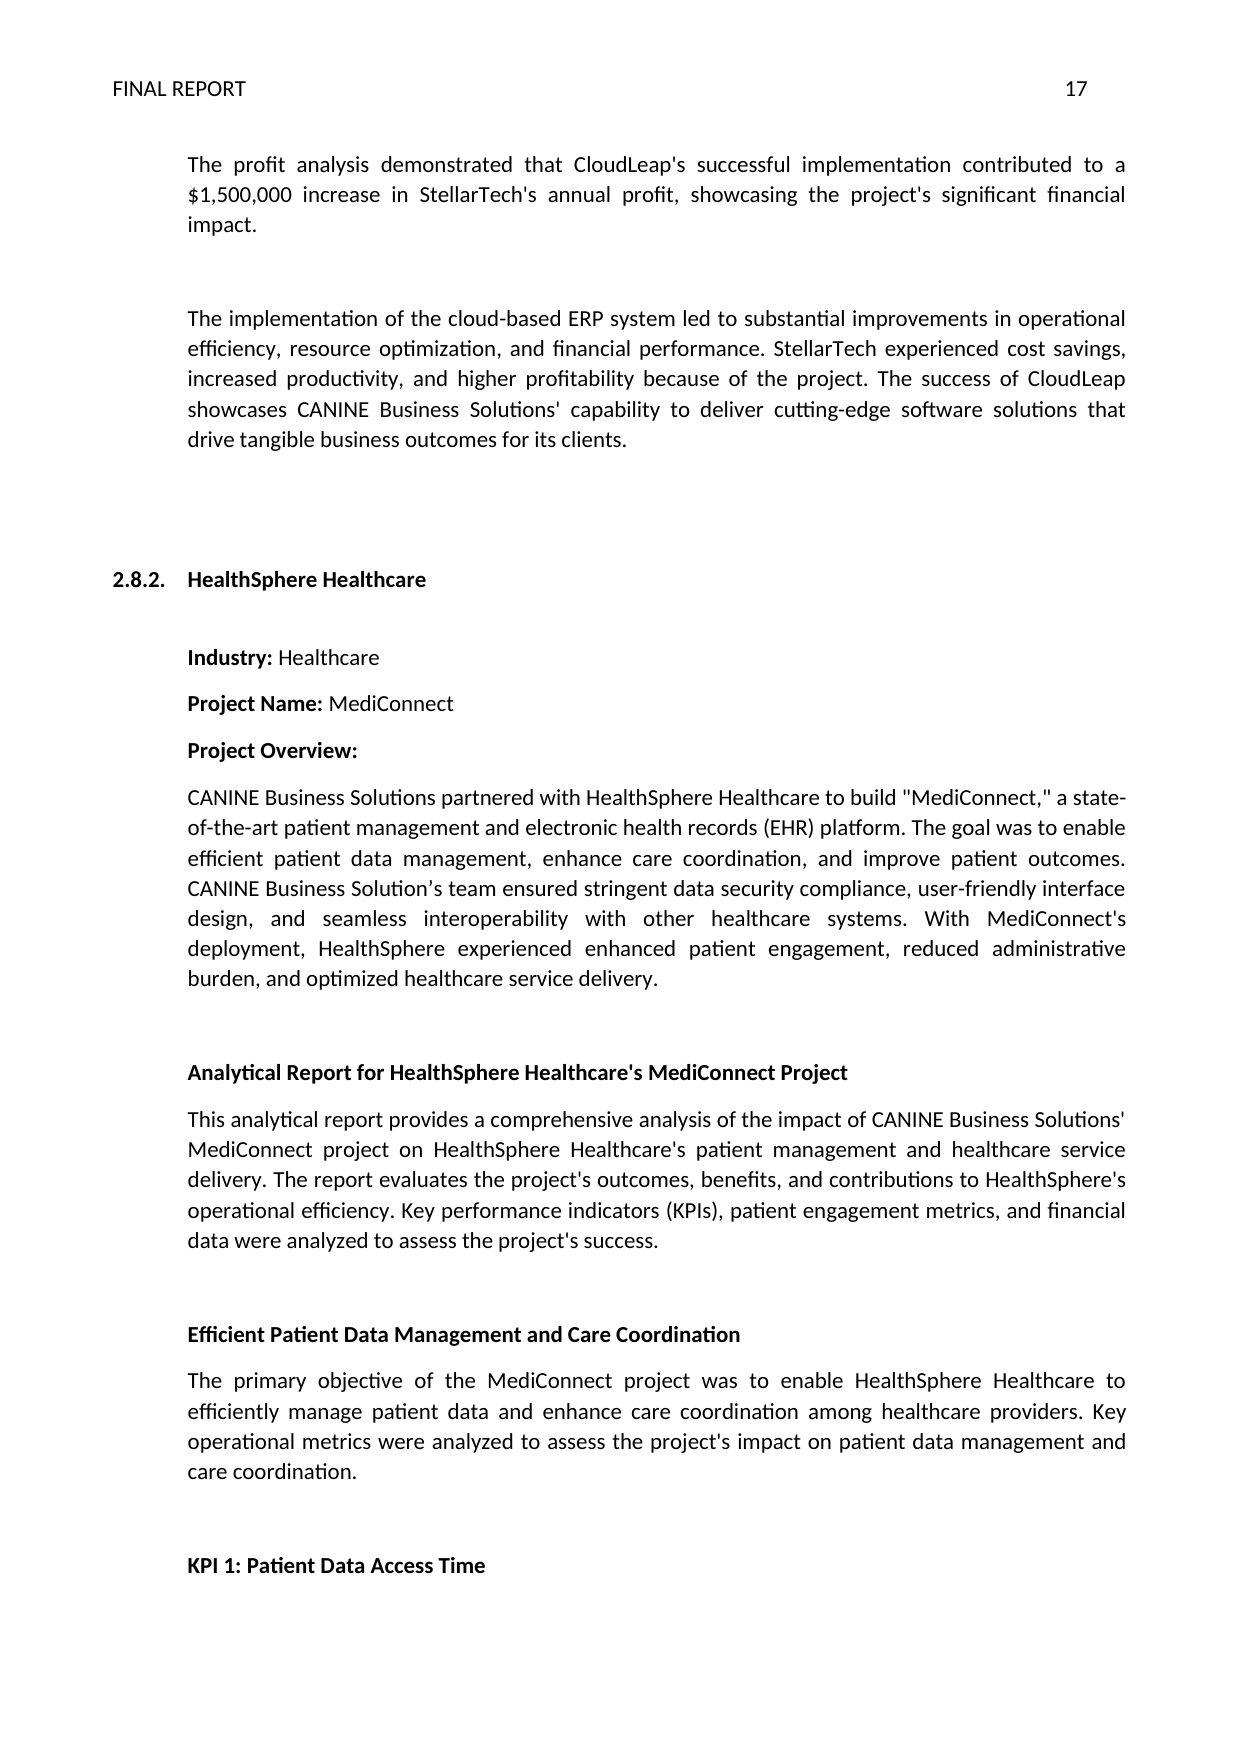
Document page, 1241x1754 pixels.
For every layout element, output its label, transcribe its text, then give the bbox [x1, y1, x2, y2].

text Efficient Patient Data Management and Care Coordination [112, 1320, 1128, 1348]
text Analytical Report for HealthSphere Healthcare's MediConnect Project [112, 1058, 1128, 1086]
text CANINE Business Solutions partnered with HealthSphere Healthcare to build "MediConnect," a state-of-the-art patient management and electronic health records (EHR) platform. The goal was to enable efficient patient data management, enhance care coordination, and improve patient outcomes. CANINE Business Solution’s team ensured stringent data security compliance, user-friendly interface design, and seamless interoperability with other healthcare systems. With MediConnect's deployment, HealthSphere experienced enhanced patient engagement, reduced administrative burden, and optimized healthcare service delivery. [187, 783, 1128, 993]
text The primary objective of the MediConnect project was to enable HealthSphere Healthcare to efficiently manage patient data and enhance care coordination among healthcare providers. Key operational metrics were analyzed to assess the project's impact on patient data management and care coordination. [187, 1367, 1128, 1485]
text Industry: Healthcare [112, 643, 1128, 671]
text This analytical report provides a comprehensive analysis of the impact of CANINE Business Solutions' MediConnect project on HealthSphere Healthcare's patient management and healthcare service delivery. The report evaluates the project's outcomes, benefits, and contributions to HealthSphere's operational efficiency. Key performance indicators (KPIs), patient engagement metrics, and financial data were analyzed to assess the project's success. [187, 1105, 1128, 1254]
subtitle HealthSphere Healthcare [112, 566, 1128, 594]
text The implementation of the cloud-based ERP system led to substantial improvements in operational efficiency, resource optimization, and financial performance. StellarTech experienced cost savings, increased productivity, and higher profitability because of the project. The success of CloudLeap showcases CANINE Business Solutions' capability to deliver cutting-edge software solutions that drive tangible business outcomes for its clients. [187, 304, 1128, 453]
text KPI 1: Patient Data Access Time [112, 1551, 1128, 1579]
text The profit analysis demonstrated that CloudLeap's successful implementation contributed to a $1,500,000 increase in StellarTech's annual profit, showcasing the project's significant financial impact. [187, 150, 1128, 238]
text Project Overview: [112, 736, 1128, 764]
text Project Name: MediConnect [112, 689, 1128, 718]
